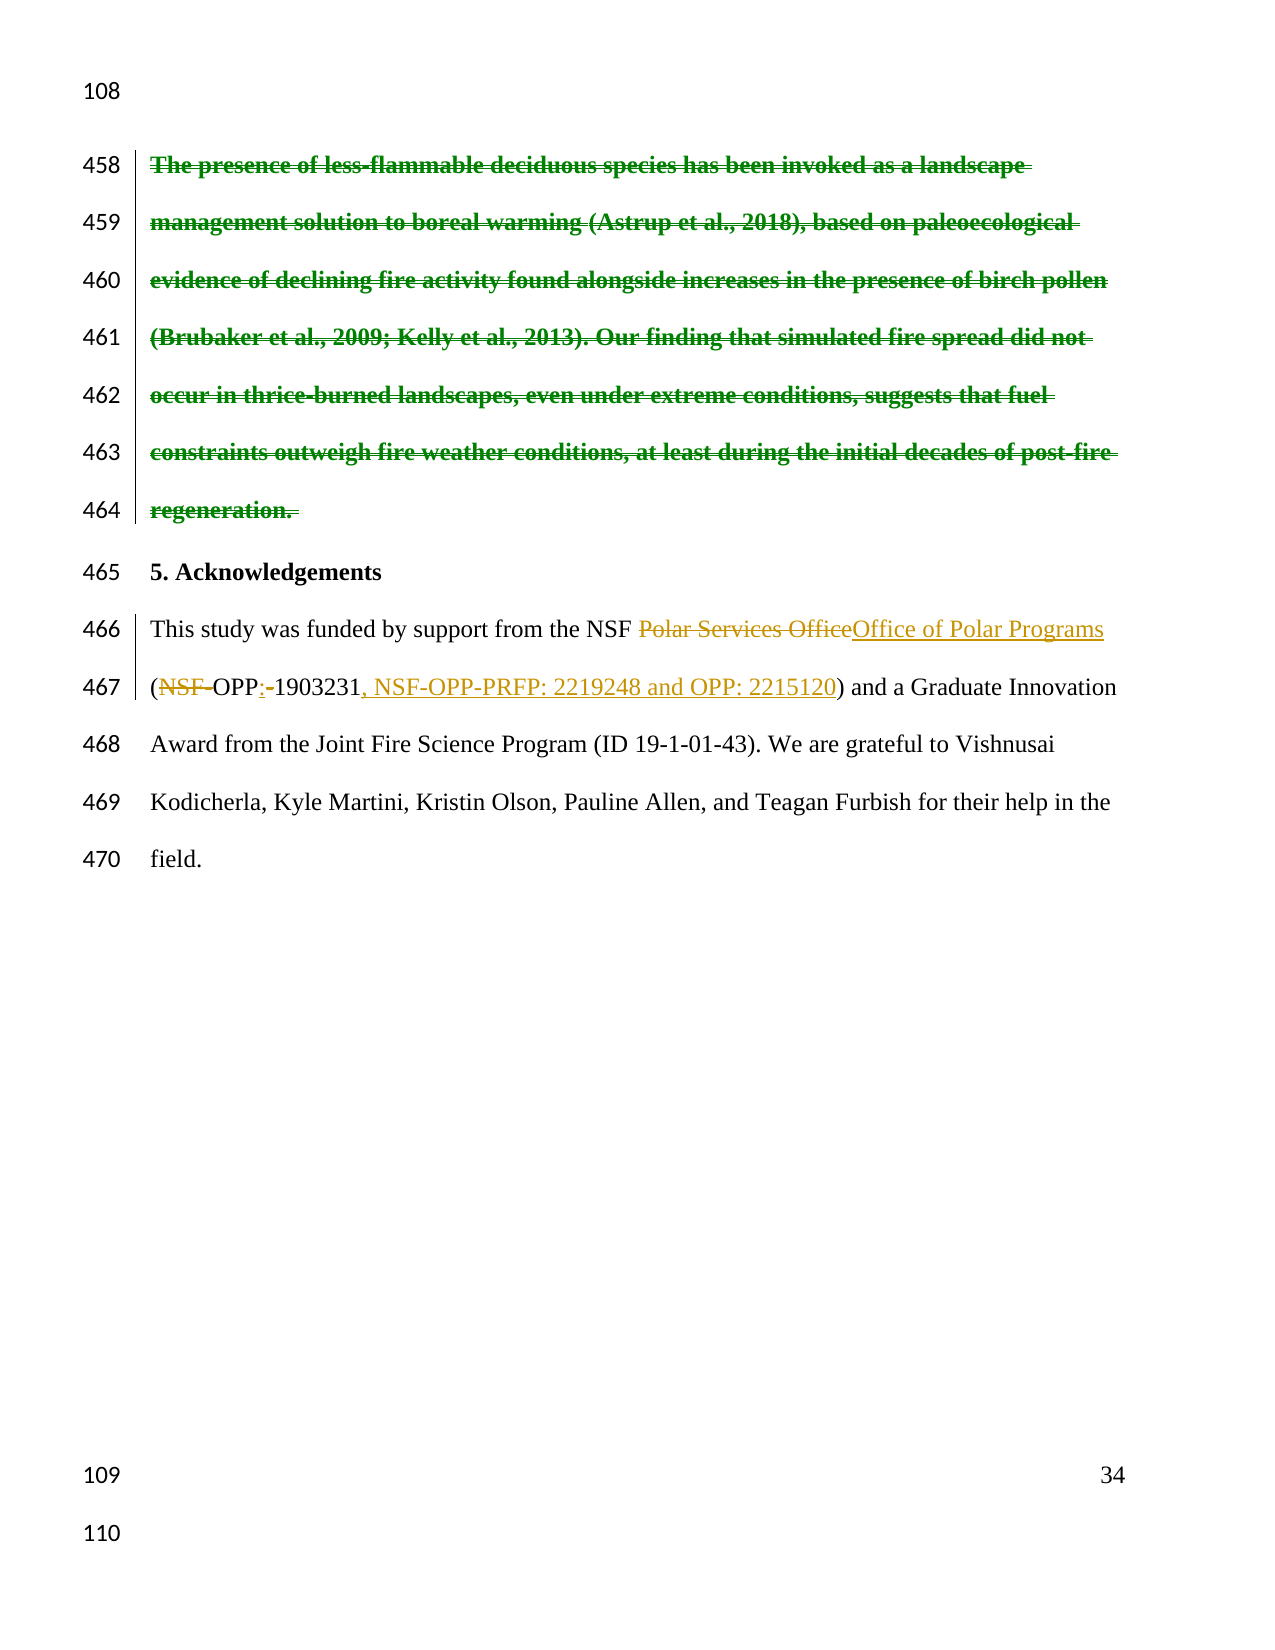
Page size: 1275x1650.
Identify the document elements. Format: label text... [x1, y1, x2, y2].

subtitle 5. Acknowledgements [150, 557, 1125, 585]
text This study was funded by support from the NSF (OPP1903231) and a Graduate Innovation Award from the Joint Fire Science Program (ID 19-1-01-43). We are grateful to Vishnusai Kodicherla, Kyle Martini, Kristin Olson, Pauline Allen, and Teagan Furbish for their help in the field. [150, 614, 1125, 873]
